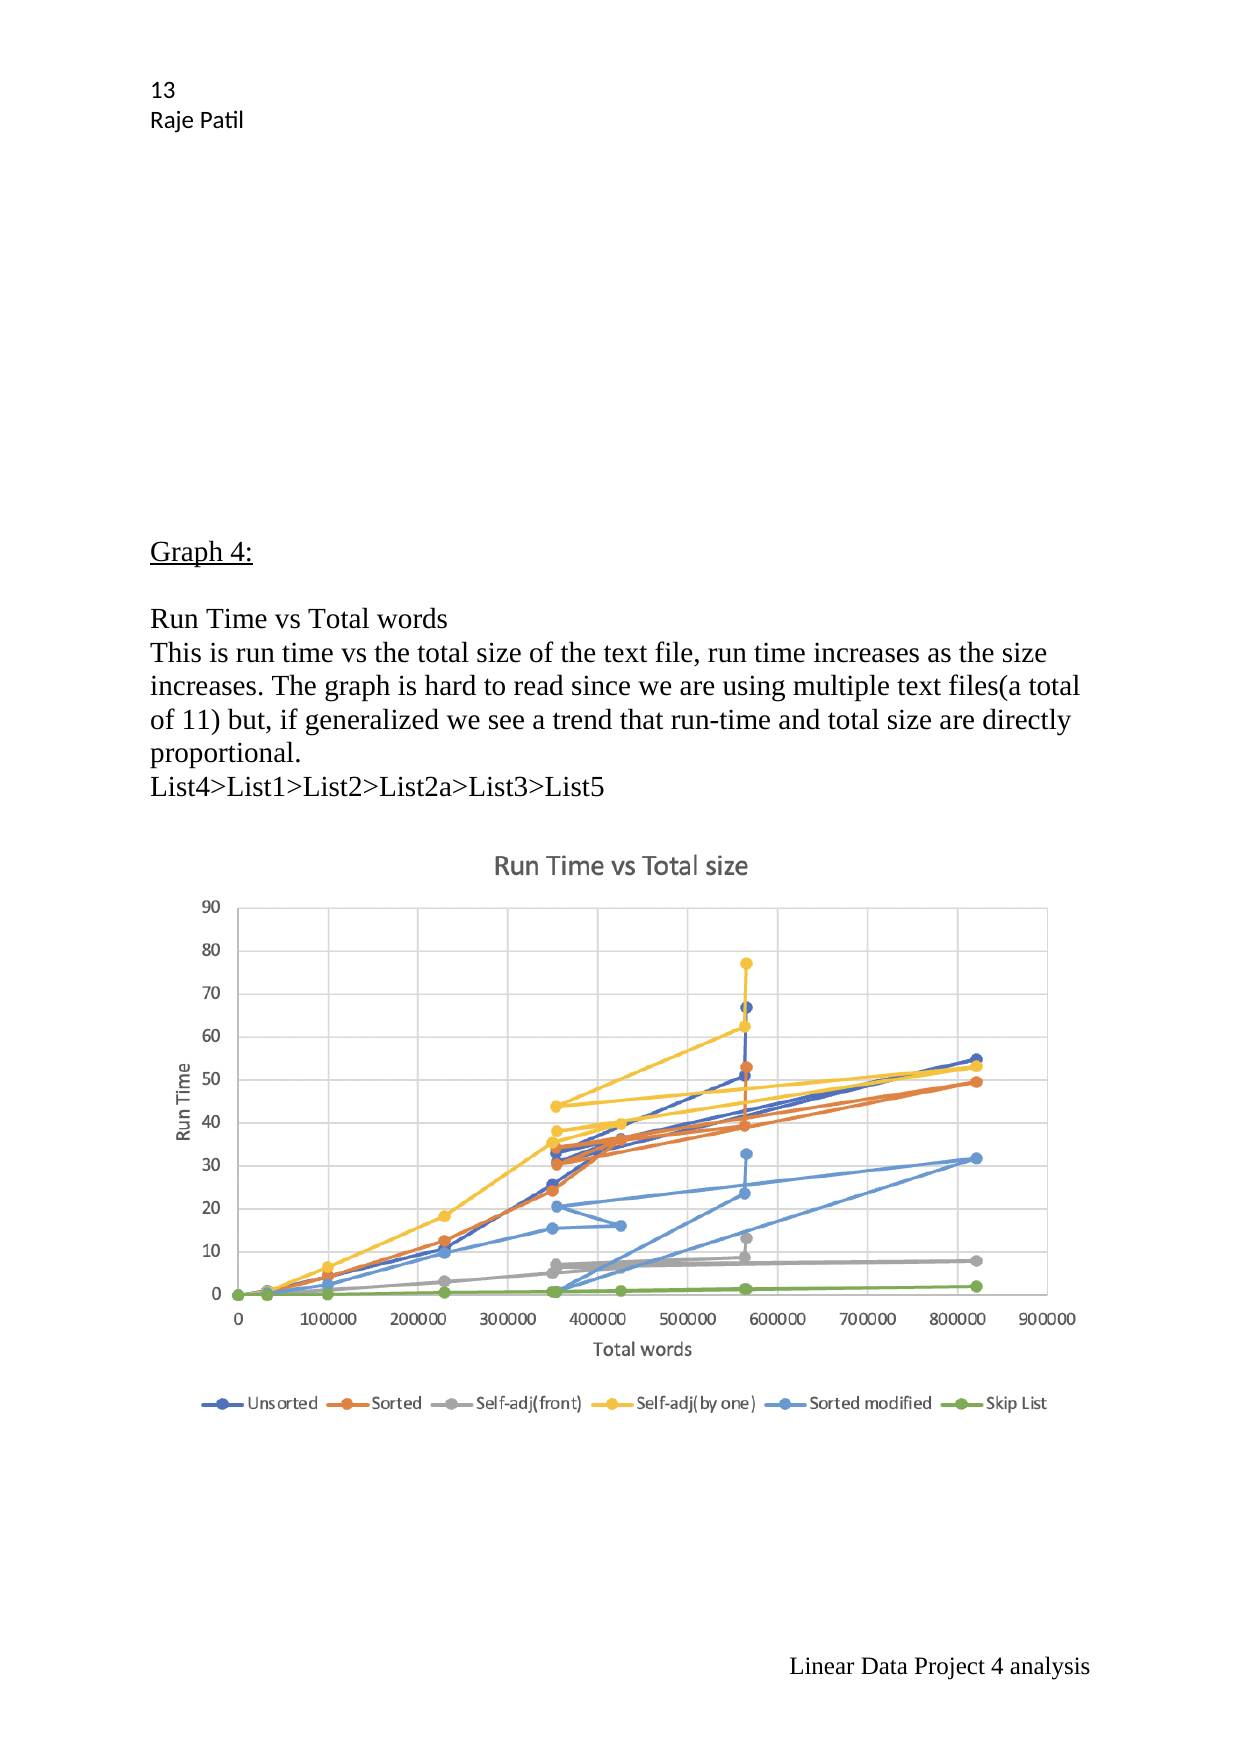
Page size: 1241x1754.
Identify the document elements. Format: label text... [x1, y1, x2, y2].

text This is run time vs the total size of the text file, run time increases as the size increases. The graph is hard to read since we are using multiple text files(a total of 11) but, if generalized we see a trend that run-time and total size are directly proportional. [150, 635, 1090, 769]
text Run Time vs Total words [150, 601, 1090, 635]
text Graph 4: [150, 534, 1090, 568]
picture [150, 836, 1091, 1429]
text List4>List1>List2>List2a>List3>List5 [150, 769, 1090, 803]
